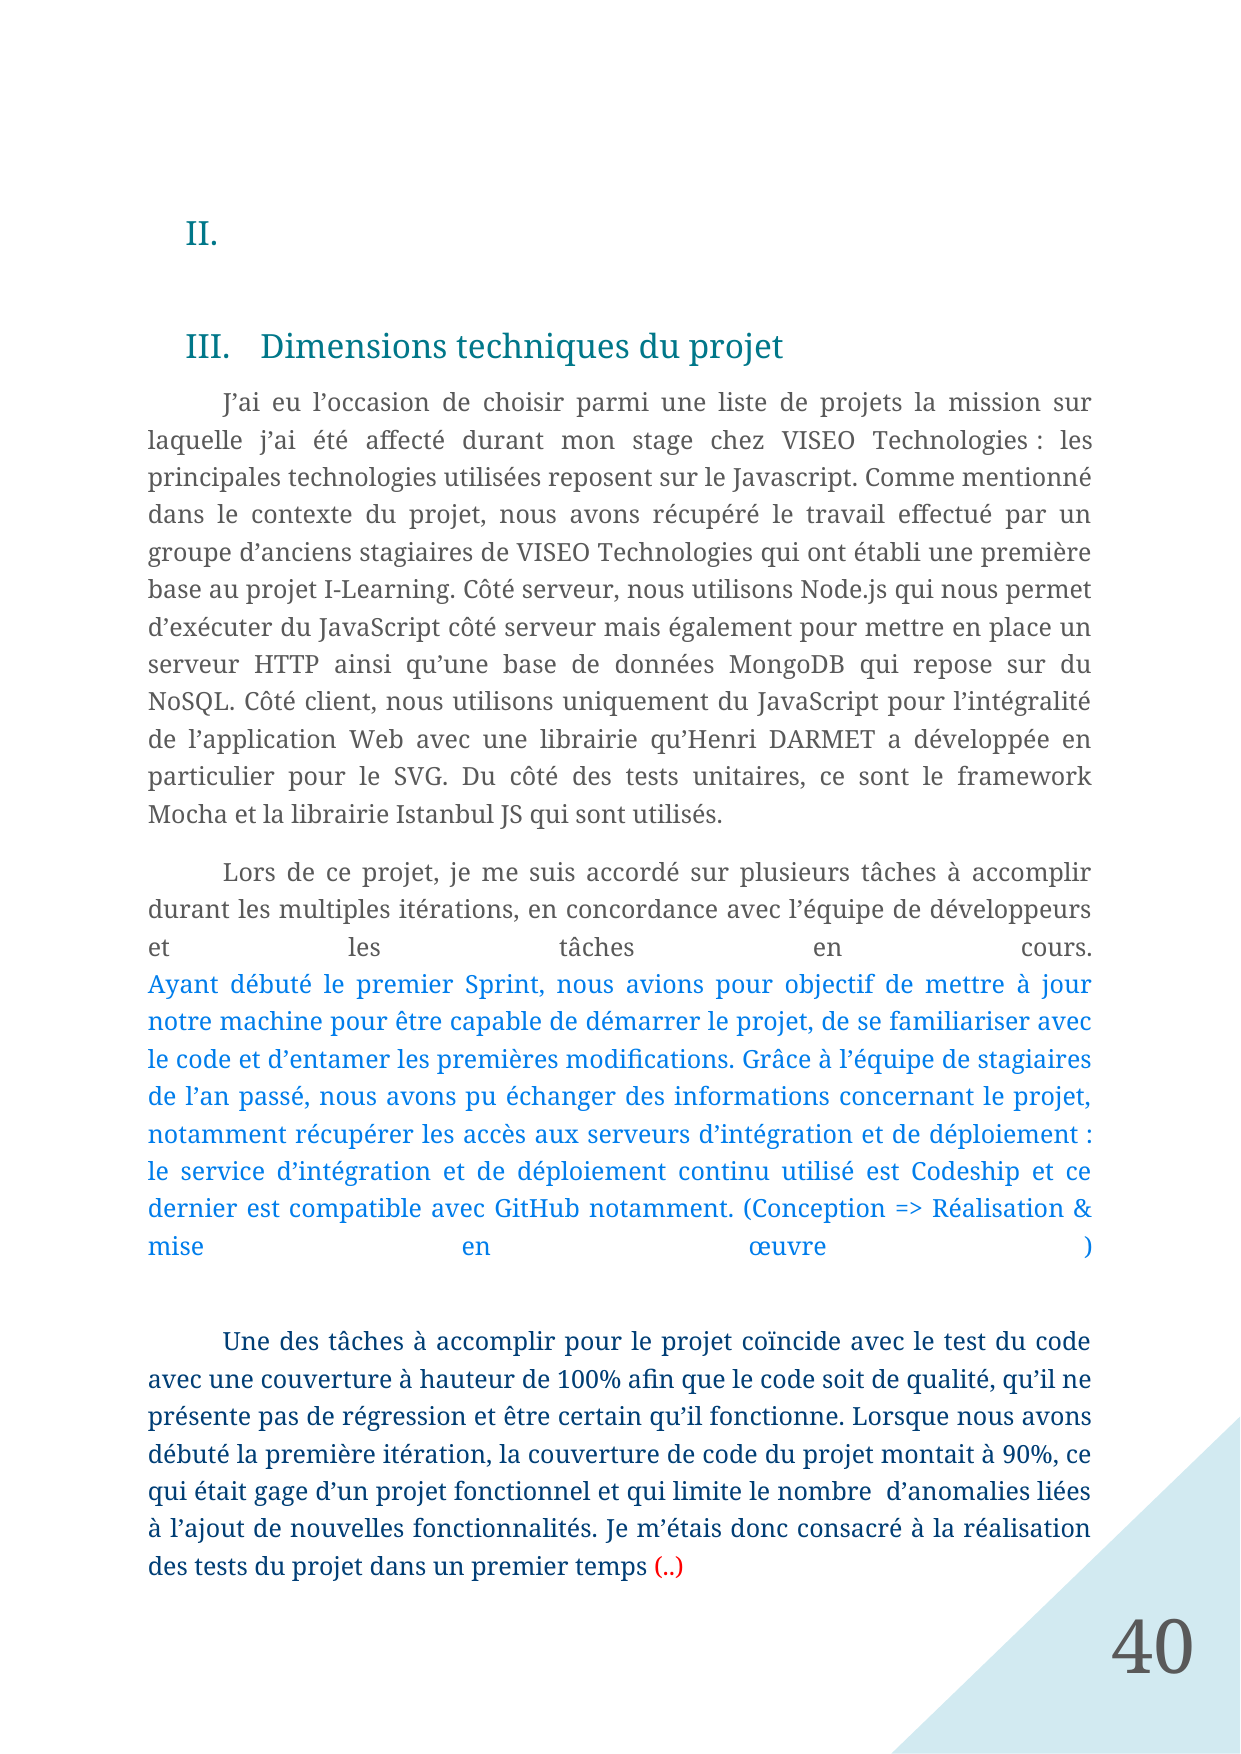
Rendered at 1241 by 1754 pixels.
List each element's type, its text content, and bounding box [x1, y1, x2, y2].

text Lors de ce projet, je me suis accordé sur plusieurs tâches à accomplir durant les multiples itérations, en concordance avec l’équipe de développeurs et les tâches en cours. Ayant débuté le premier Sprint, nous avions pour objectif de mettre à jour notre machine pour être capable de démarrer le projet, de se familiariser avec le code et d’entamer les premières modifications. Grâce à l’équipe de stagiaires de l’an passé, nous avons pu échanger des informations concernant le projet, notamment récupérer les accès aux serveurs d’intégration et de déploiement : le service d’intégration et de déploiement continu utilisé est Codeship et ce dernier est compatible avec GitHub notamment. (Conception => Réalisation & mise en œuvre ) [148, 854, 1093, 1300]
subtitle Dimensions techniques du projet [185, 322, 1093, 368]
text J’ai eu l’occasion de choisir parmi une liste de projets la mission sur laquelle j’ai été affecté durant mon stage chez VISEO Technologies : les principales technologies utilisées reposent sur le Javascript. Comme mentionné dans le contexte du projet, nous avons récupéré le travail effectué par un groupe d’anciens stagiaires de VISEO Technologies qui ont établi une première base au projet I-Learning. Côté serveur, nous utilisons Node.js qui nous permet d’exécuter du JavaScript côté serveur mais également pour mettre en place un serveur HTTP ainsi qu’une base de données MongoDB qui repose sur du NoSQL. Côté client, nous utilisons uniquement du JavaScript pour l’intégralité de l’application Web avec une librairie qu’Henri DARMET a développée en particulier pour le SVG. Du côté des tests unitaires, ce sont le framework Mocha et la librairie Istanbul JS qui sont utilisés. [148, 385, 1093, 830]
text Une des tâches à accomplir pour le projet coïncide avec le test du code avec une couverture à hauteur de 100% afin que le code soit de qualité, qu’il ne présente pas de régression et être certain qu’il fonctionne. Lorsque nous avons débuté la première itération, la couverture de code du projet montait à 90%, ce qui était gage d’un projet fonctionnel et qui limite le nombre d’anomalies liées à l’ajout de nouvelles fonctionnalités. Je m’étais donc consacré à la réalisation des tests du projet dans un premier temps (..) [148, 1324, 1093, 1582]
